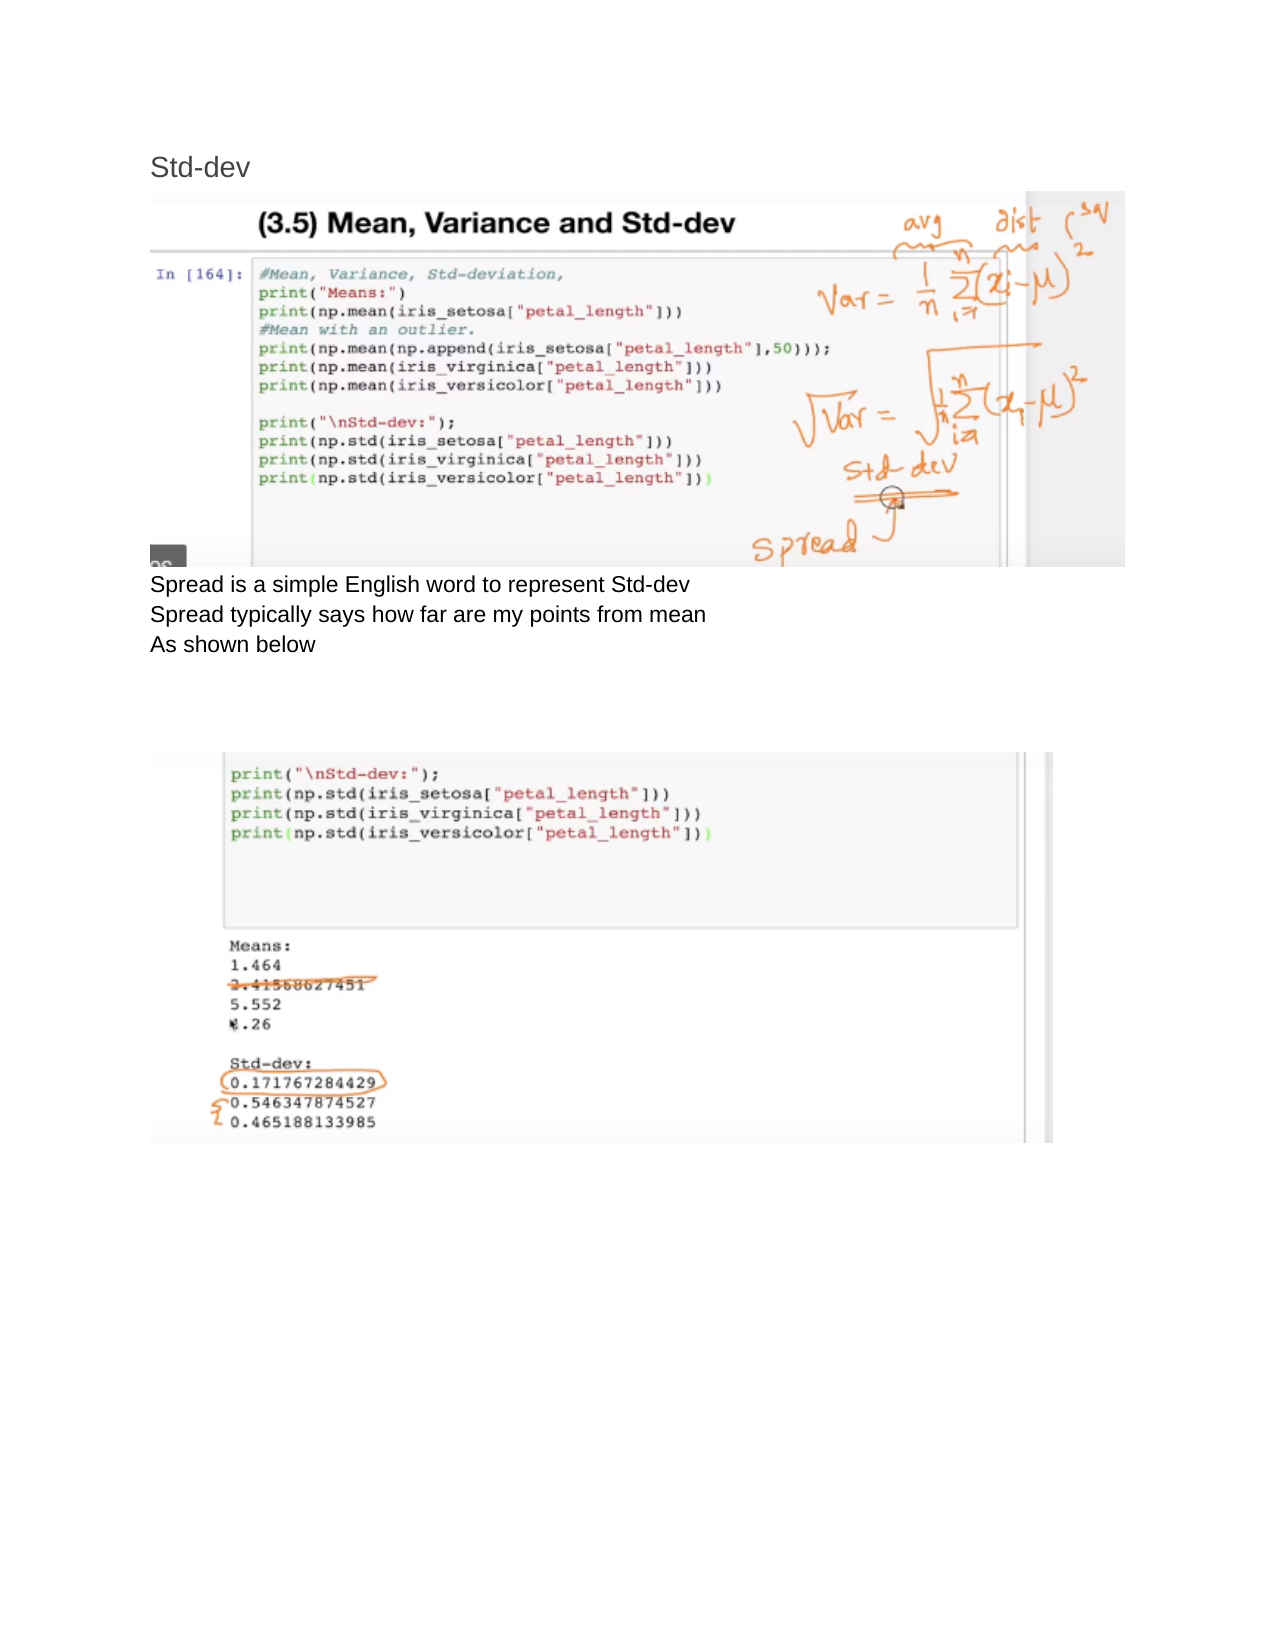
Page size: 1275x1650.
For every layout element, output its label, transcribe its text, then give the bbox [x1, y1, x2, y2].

text Spread is a simple English word to represent Std-dev [150, 571, 1125, 597]
text Spread typically says how far are my points from mean [150, 601, 1125, 627]
subtitle Std-dev [150, 150, 1125, 183]
text As shown below [150, 631, 1125, 657]
picture [150, 191, 1125, 567]
picture [150, 752, 1054, 1143]
